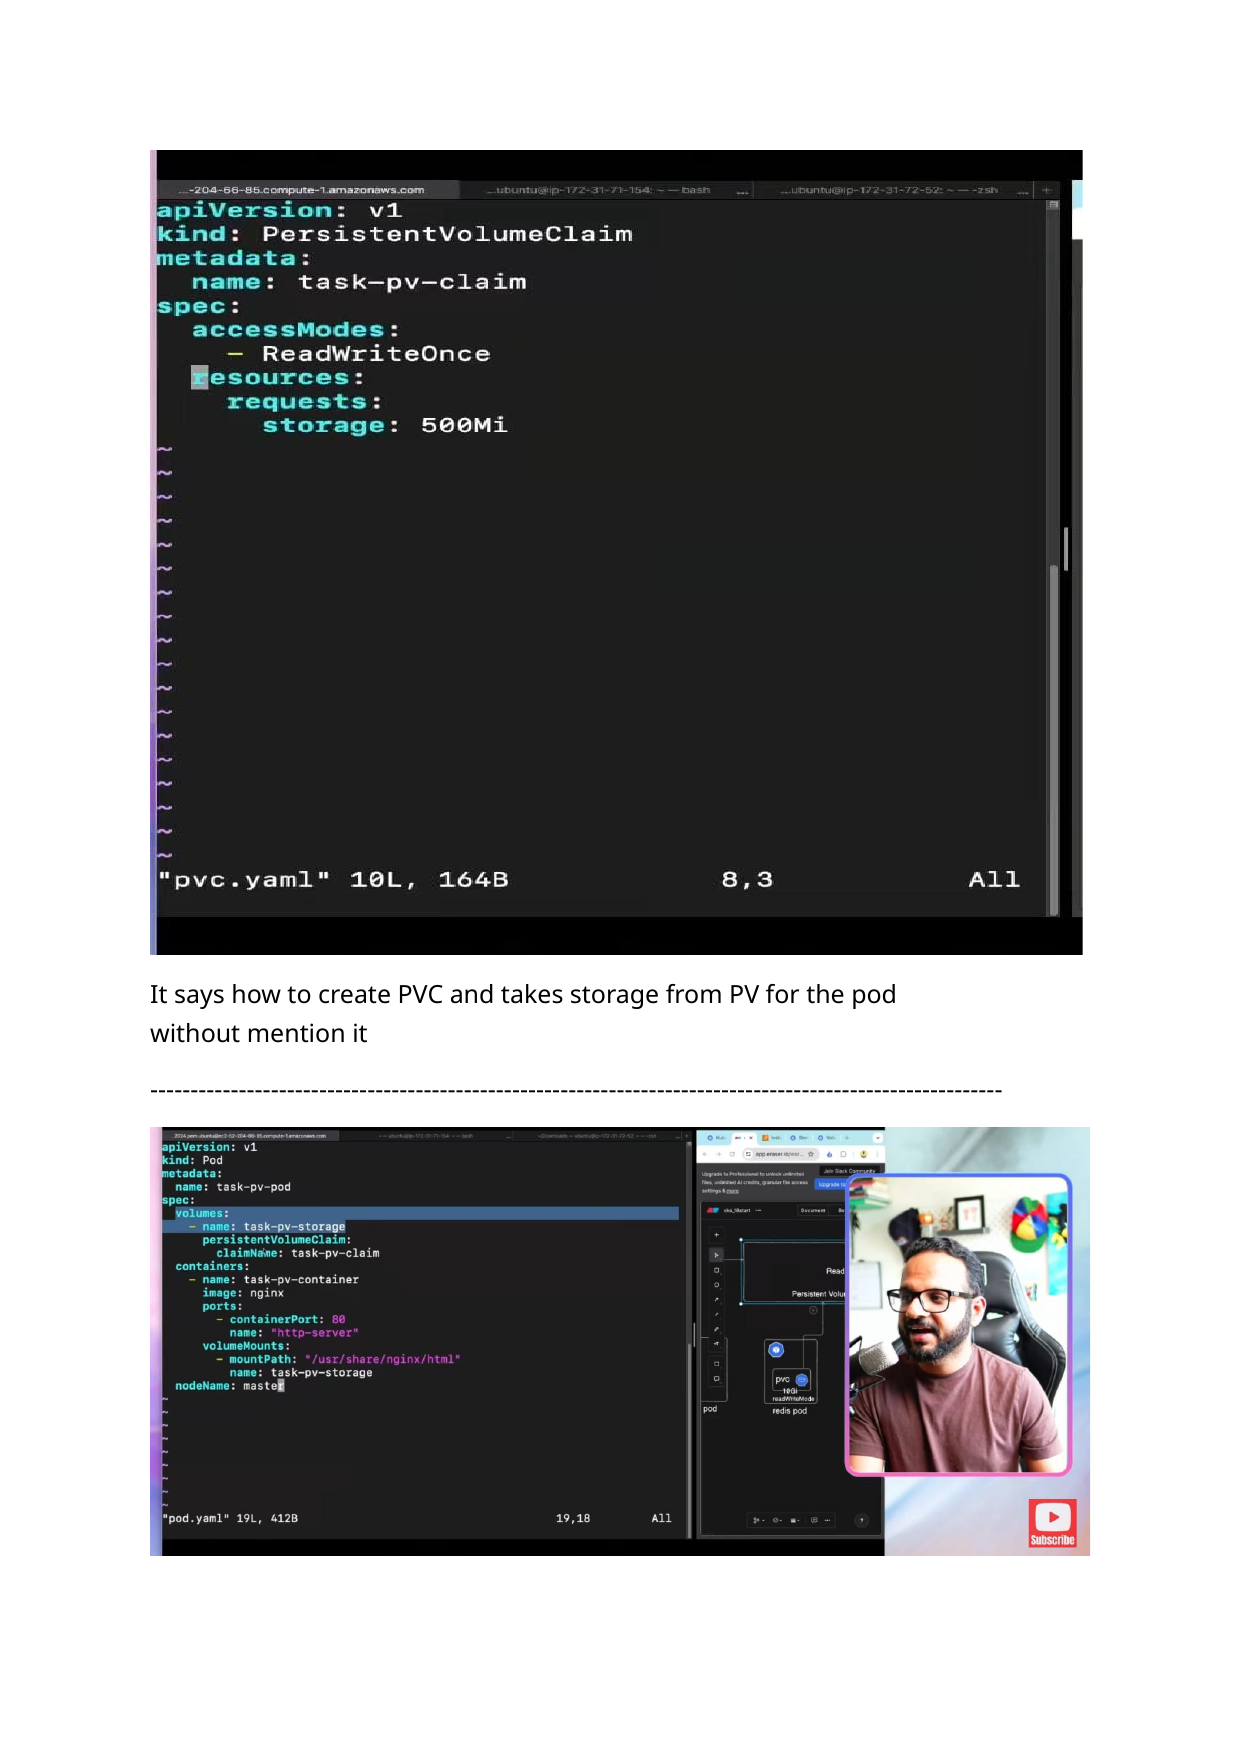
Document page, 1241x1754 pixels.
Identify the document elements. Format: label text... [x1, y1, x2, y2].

text ---------------------------------------------------------------------------------------------------------- [150, 1072, 1090, 1106]
picture [150, 1127, 1091, 1556]
text It says how to create PVC and takes storage from PV for the pod without mention it [150, 977, 1090, 1050]
picture [150, 150, 1083, 955]
